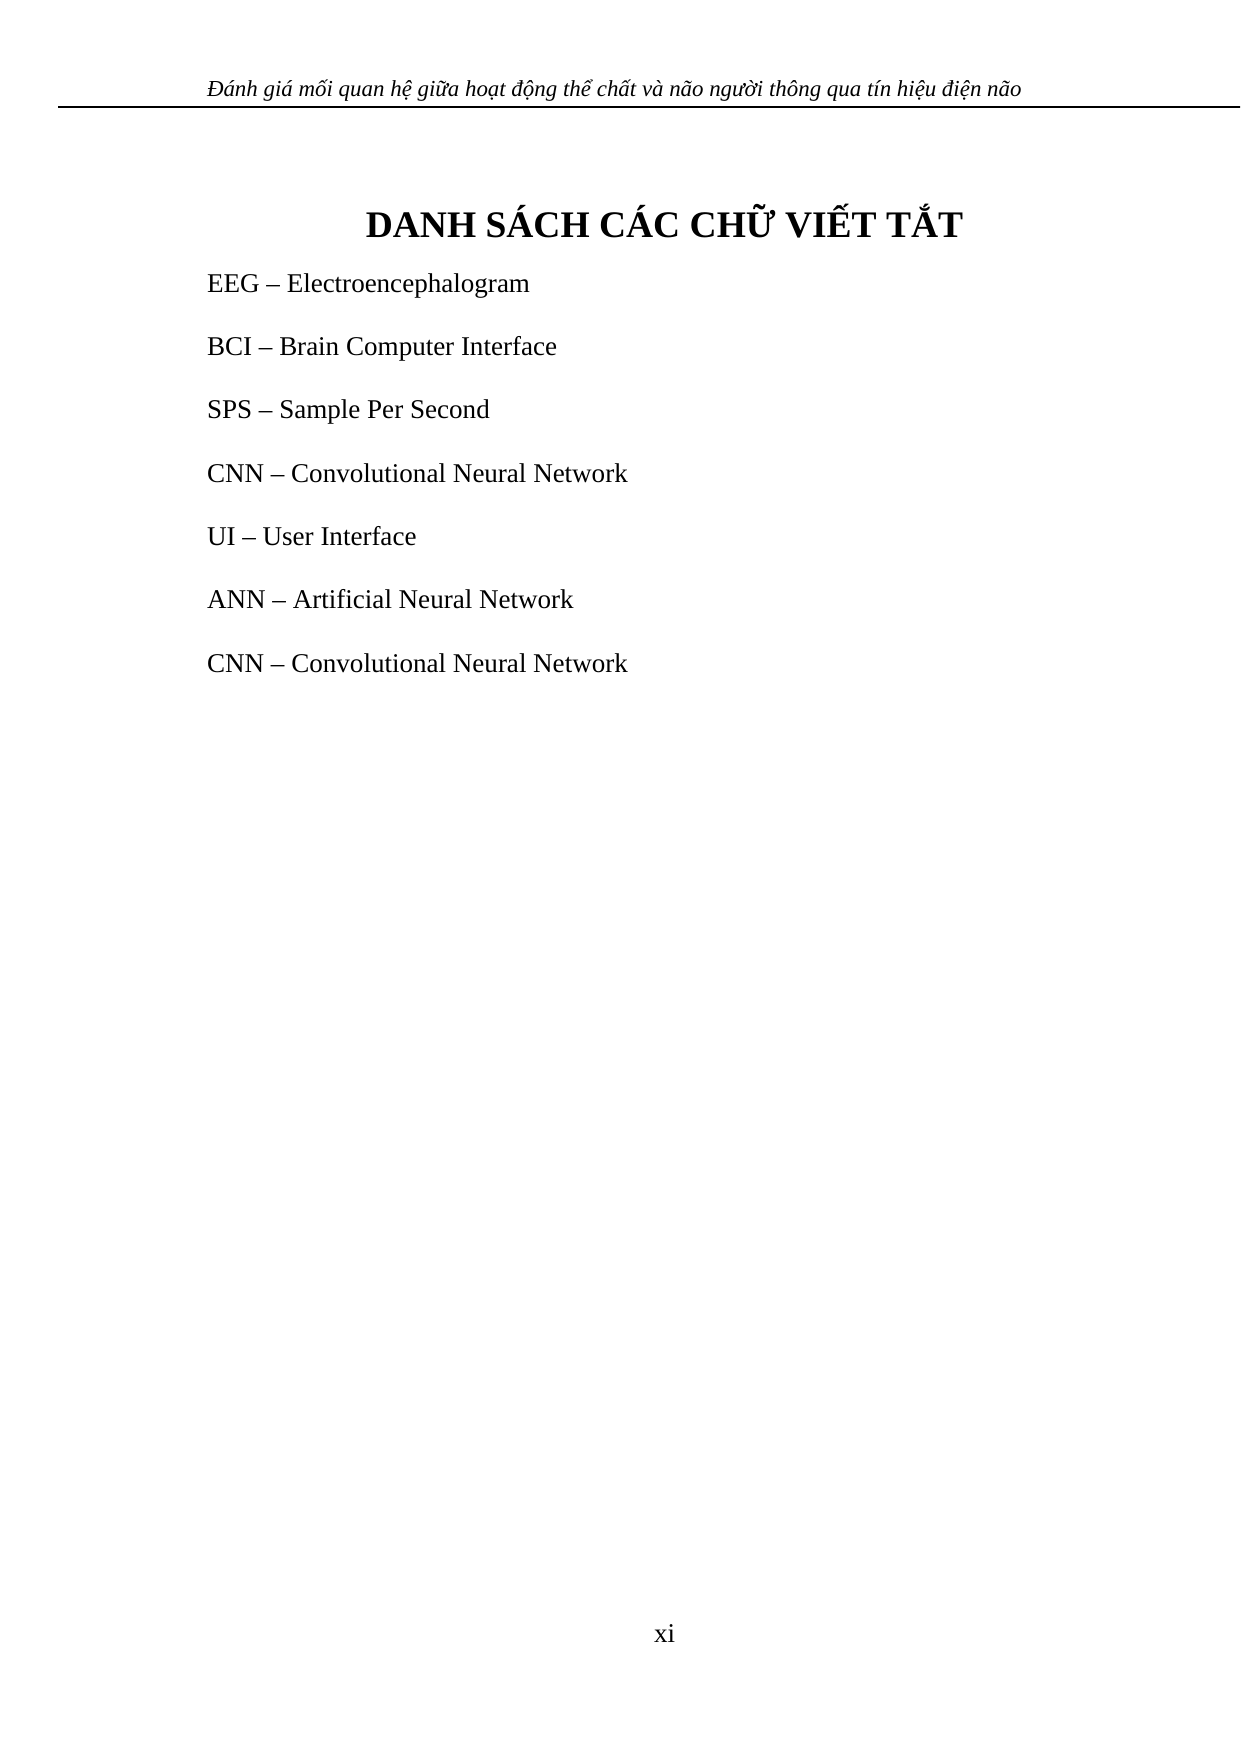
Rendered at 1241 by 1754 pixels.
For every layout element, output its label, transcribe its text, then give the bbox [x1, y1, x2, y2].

text SPS – Sample Per Second [207, 393, 1122, 425]
text CNN – Convolutional Neural Network [207, 457, 1122, 488]
text CNN – Convolutional Neural Network [207, 647, 1122, 678]
text ANN – Artificial Neural Network [207, 583, 1122, 615]
text EEG – Electroencephalogram [207, 267, 1122, 298]
text BCI – Brain Computer Interface [207, 330, 1122, 361]
text UI – User Interface [207, 520, 1122, 551]
subtitle DANH SÁCH CÁC CHỮ VIẾT TẮT [207, 202, 1122, 245]
